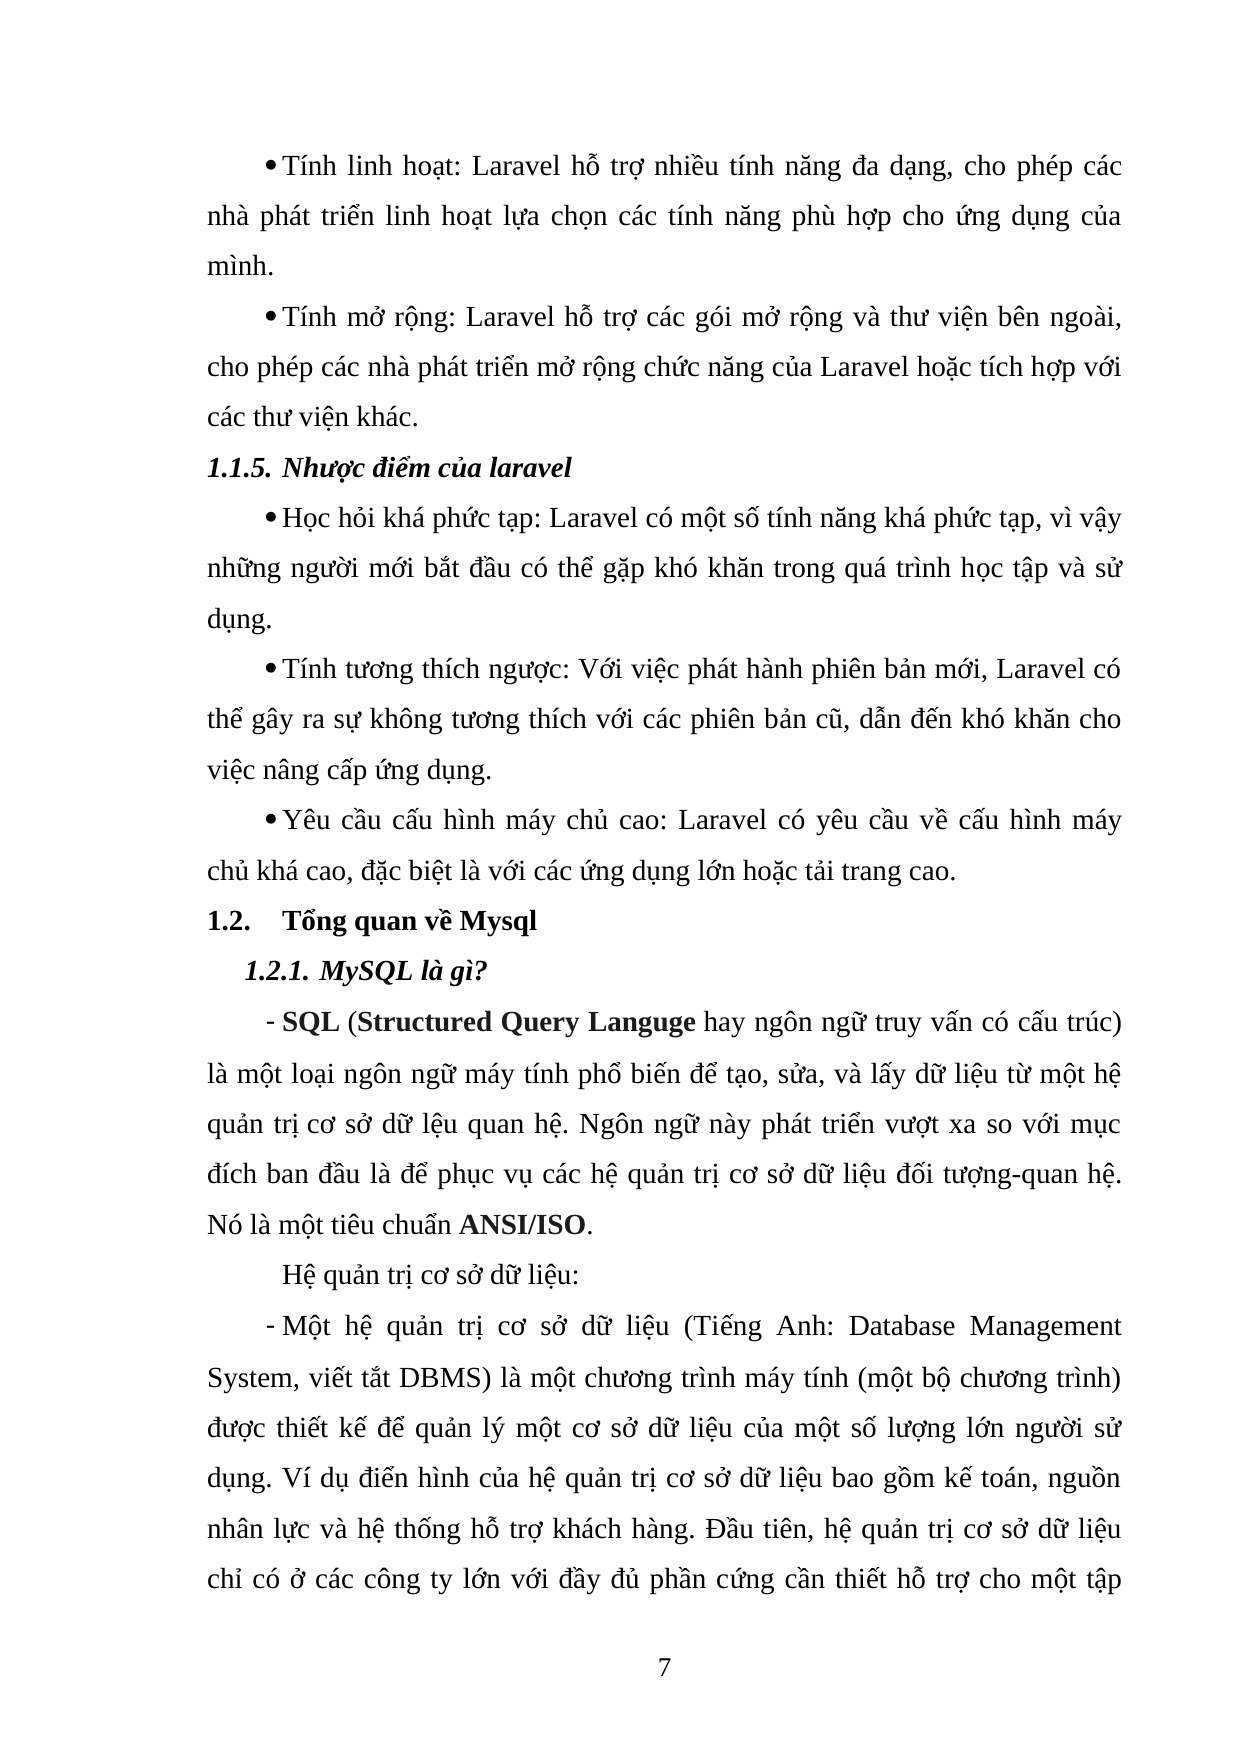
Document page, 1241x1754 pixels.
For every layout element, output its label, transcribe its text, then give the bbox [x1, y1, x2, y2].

list Tính tương thích ngược: Với việc phát hành phiên bản mới, Laravel có thể gây ra sự không tương thích với các phiên bản cũ, dẫn đến khó khăn cho việc nâng cấp ứng dụng. [207, 651, 1122, 785]
list Học hỏi khá phức tạp: Laravel có một số tính năng khá phức tạp, vì vậy những người mới bắt đầu có thể gặp khó khăn trong quá trình học tập và sử dụng. [207, 500, 1122, 634]
subtitle MySQL là gì? [244, 953, 1122, 987]
list Tính mở rộng: Laravel hỗ trợ các gói mở rộng và thư viện bên ngoài, cho phép các nhà phát triển mở rộng chức năng của Laravel hoặc tích hợp với các thư viện khác. [207, 299, 1122, 433]
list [207, 1307, 1122, 1595]
text Hệ quản trị cơ sở dữ liệu: [207, 1257, 1122, 1291]
list Tổng quan về Mysql [207, 903, 1122, 936]
list SQL (Structured Query Languge hay ngôn ngữ truy vấn có cấu trúc) là một loại ngôn ngữ máy tính phổ biến để tạo, sửa, và lấy dữ liệu từ một hệ quản trị cơ sở dữ lệu quan hệ. Ngôn ngữ này phát triển vượt xa so với mục đích ban đầu là để phục vụ các hệ quản trị cơ sở dữ liệu đối tượng-quan hệ. Nó là một tiêu chuẩn ANSI/ISO. [207, 1003, 1122, 1240]
list Yêu cầu cấu hình máy chủ cao: Laravel có yêu cầu về cấu hình máy chủ khá cao, đặc biệt là với các ứng dụng lớn hoặc tải trang cao. [207, 802, 1122, 886]
list Nhược điểm của laravel [207, 450, 1122, 483]
list Tính linh hoạt: Laravel hỗ trợ nhiều tính năng đa dạng, cho phép các nhà phát triển linh hoạt lựa chọn các tính năng phù hợp cho ứng dụng của mình. [207, 148, 1122, 282]
